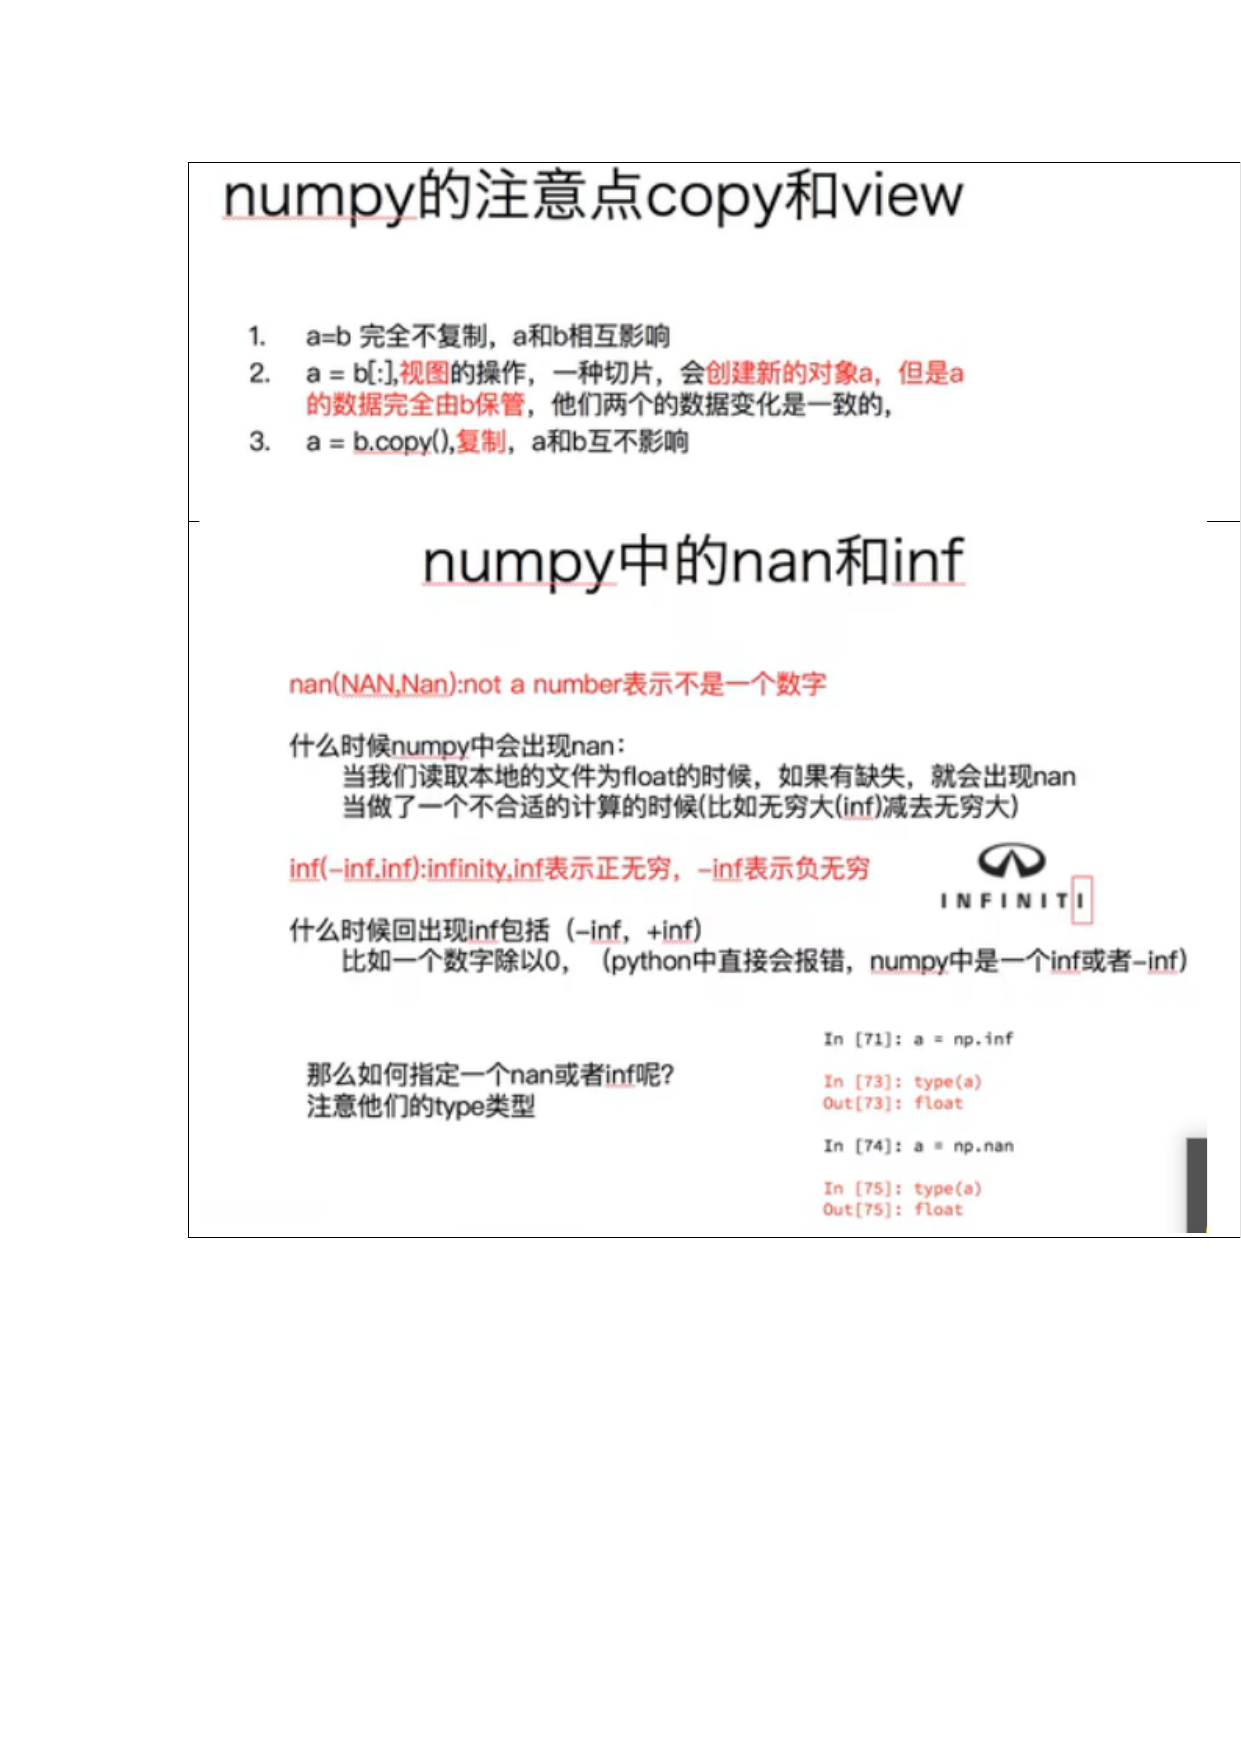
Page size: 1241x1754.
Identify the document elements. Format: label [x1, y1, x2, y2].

table_cell [189, 163, 1240, 521]
picture [199, 163, 1045, 502]
table_cell [189, 522, 1240, 1237]
picture [199, 521, 1208, 1233]
